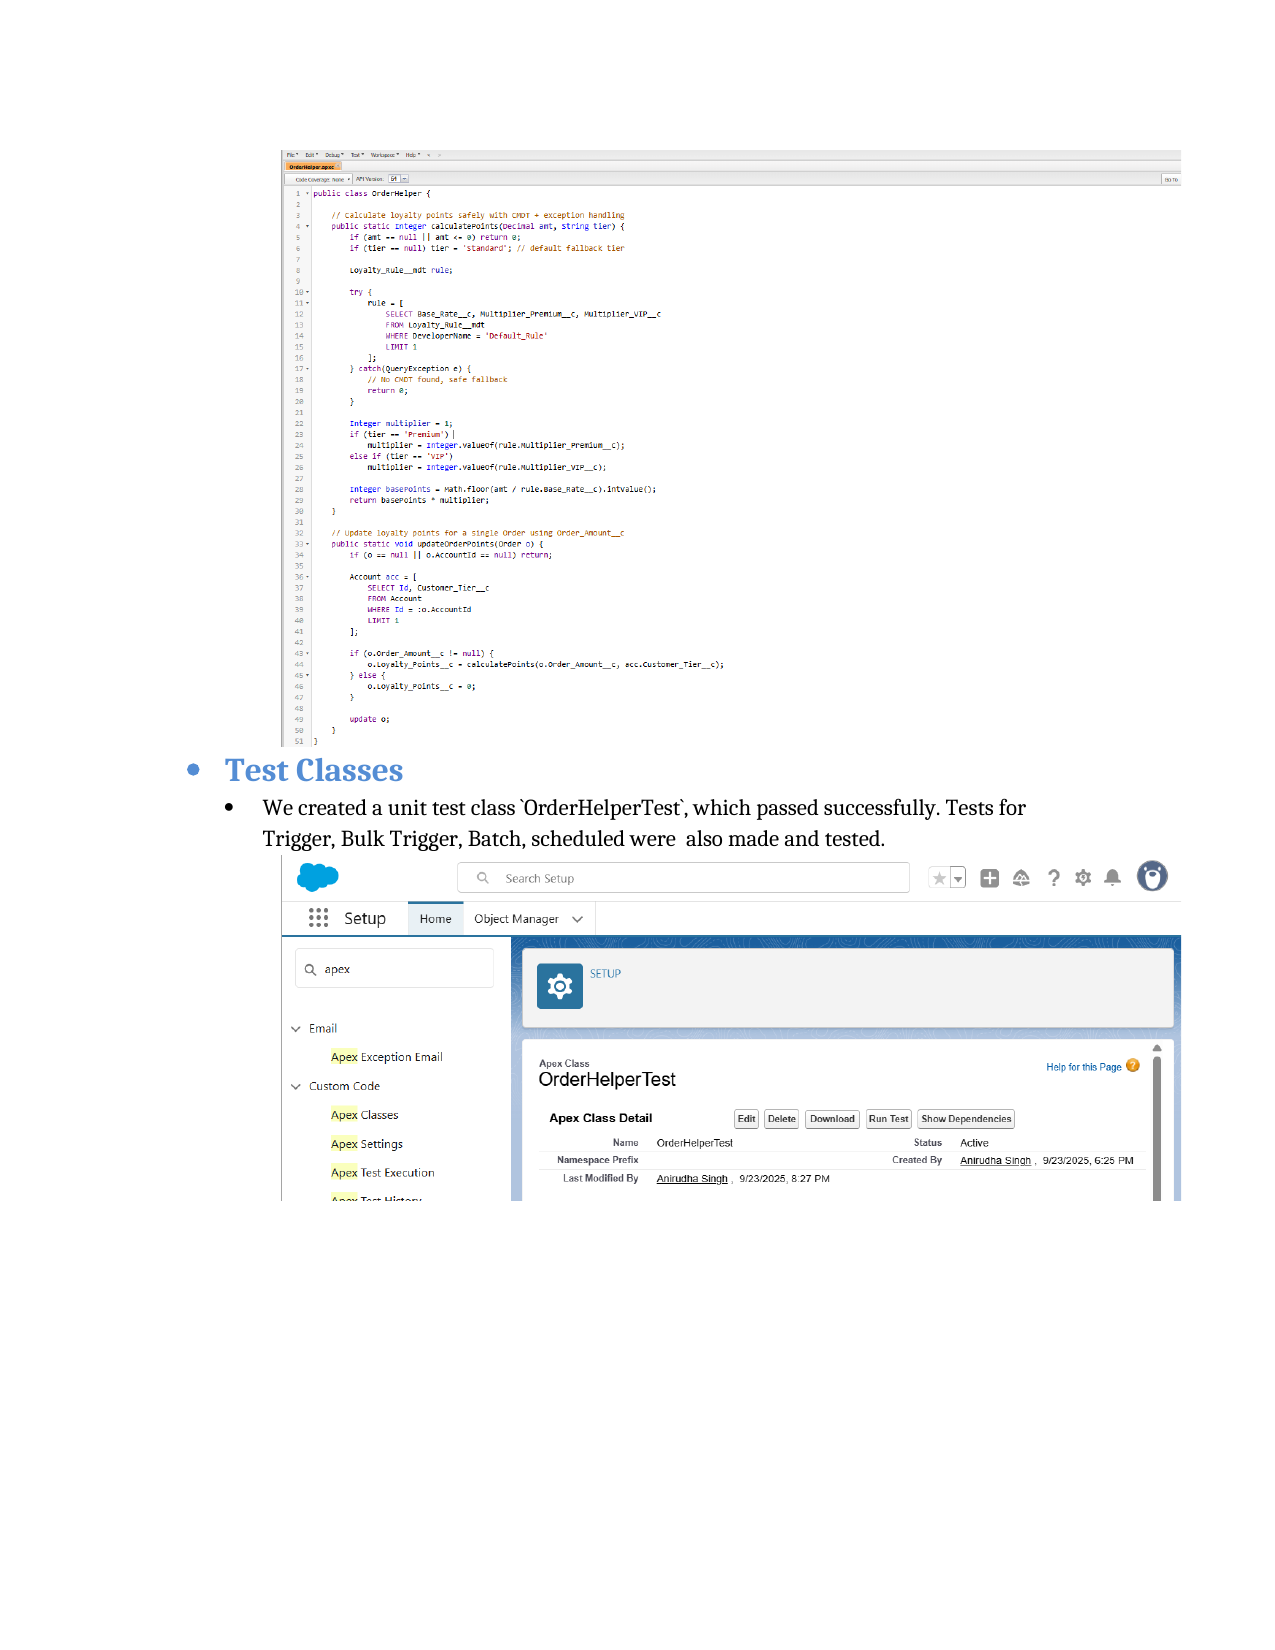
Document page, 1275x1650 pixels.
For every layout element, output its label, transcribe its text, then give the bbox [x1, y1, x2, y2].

picture [281, 150, 1182, 747]
list We created a unit test class `OrderHelperTest`, which passed successfully. Tests for Trigger, Bulk Trigger, Batch, scheduled were also made and tested. [225, 795, 1087, 852]
list Test Classes [187, 751, 1087, 789]
picture [281, 855, 1182, 1201]
